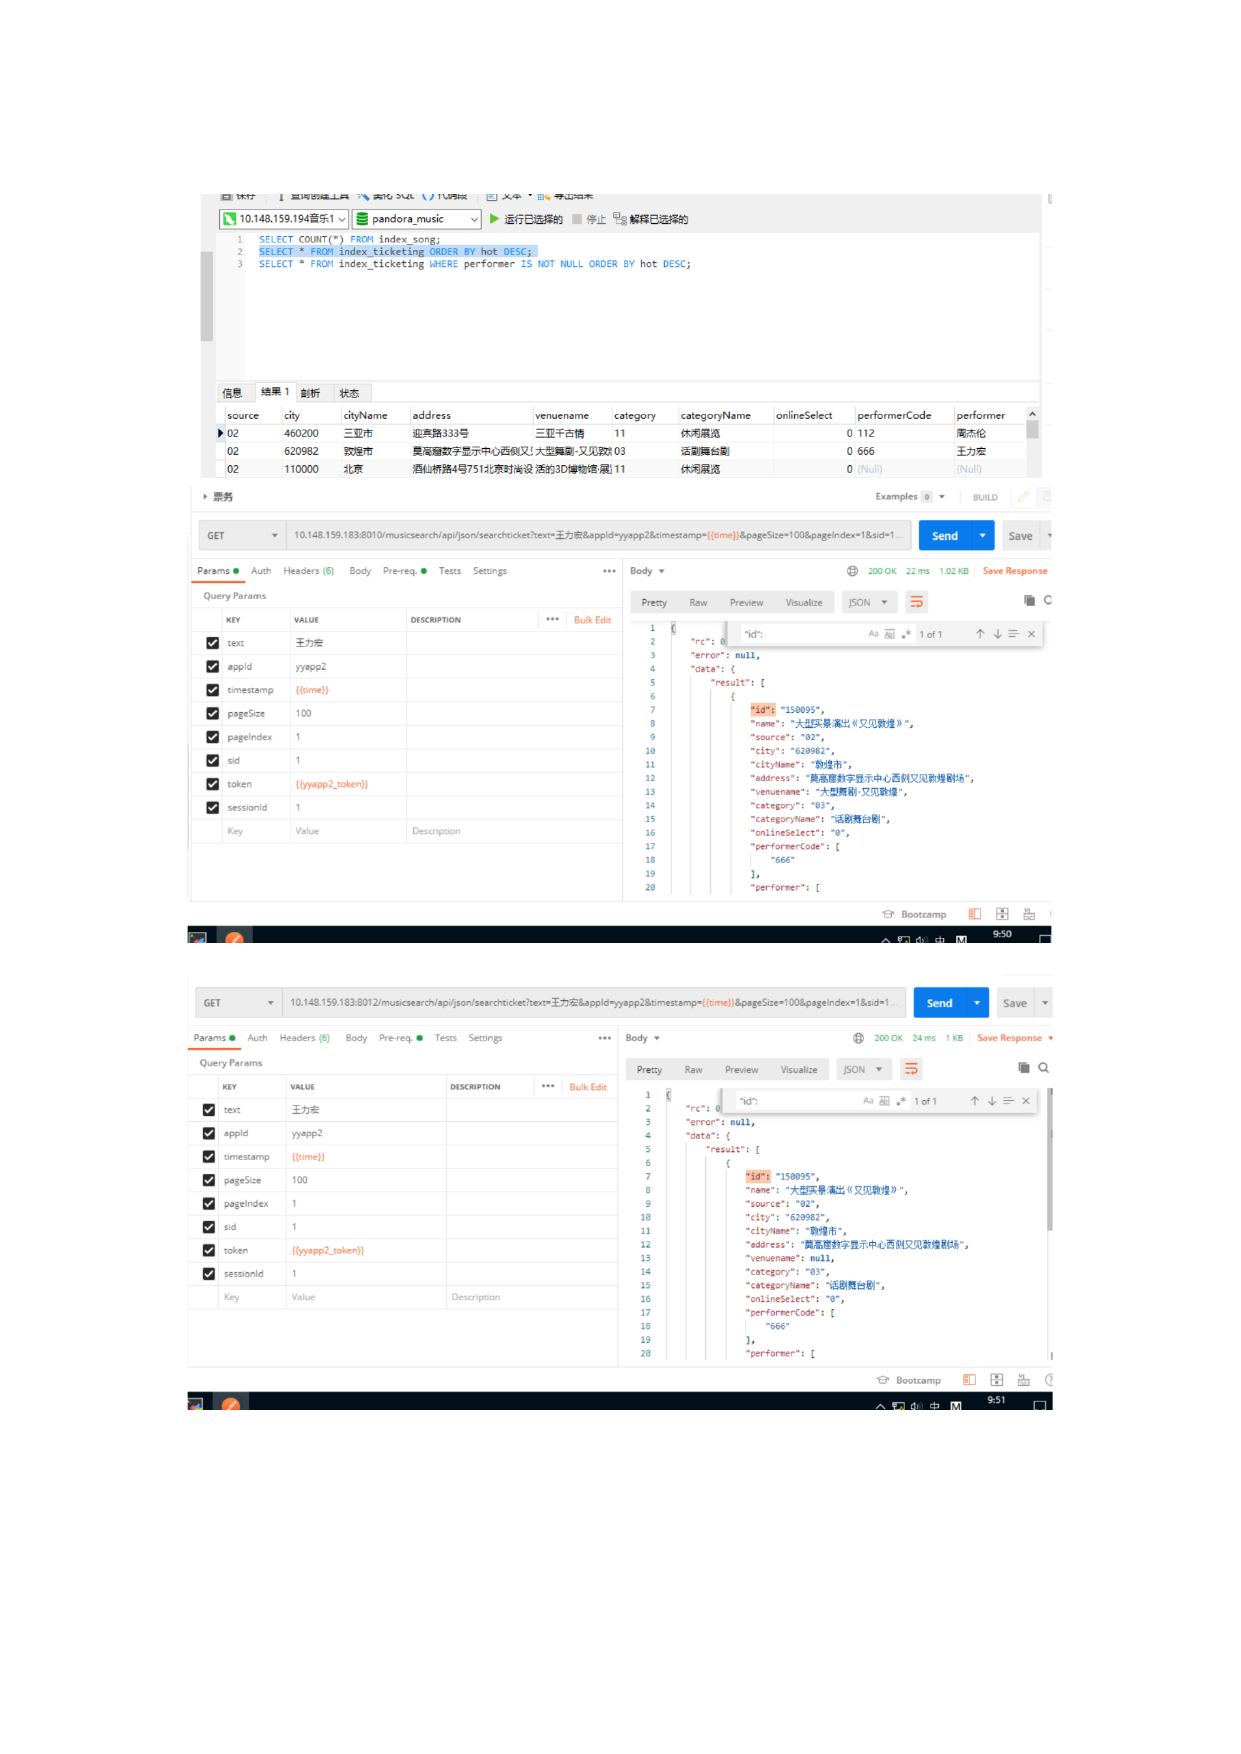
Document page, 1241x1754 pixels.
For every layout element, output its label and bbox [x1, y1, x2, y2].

picture [187, 974, 1053, 1410]
picture [187, 487, 1052, 943]
picture [187, 194, 1052, 478]
